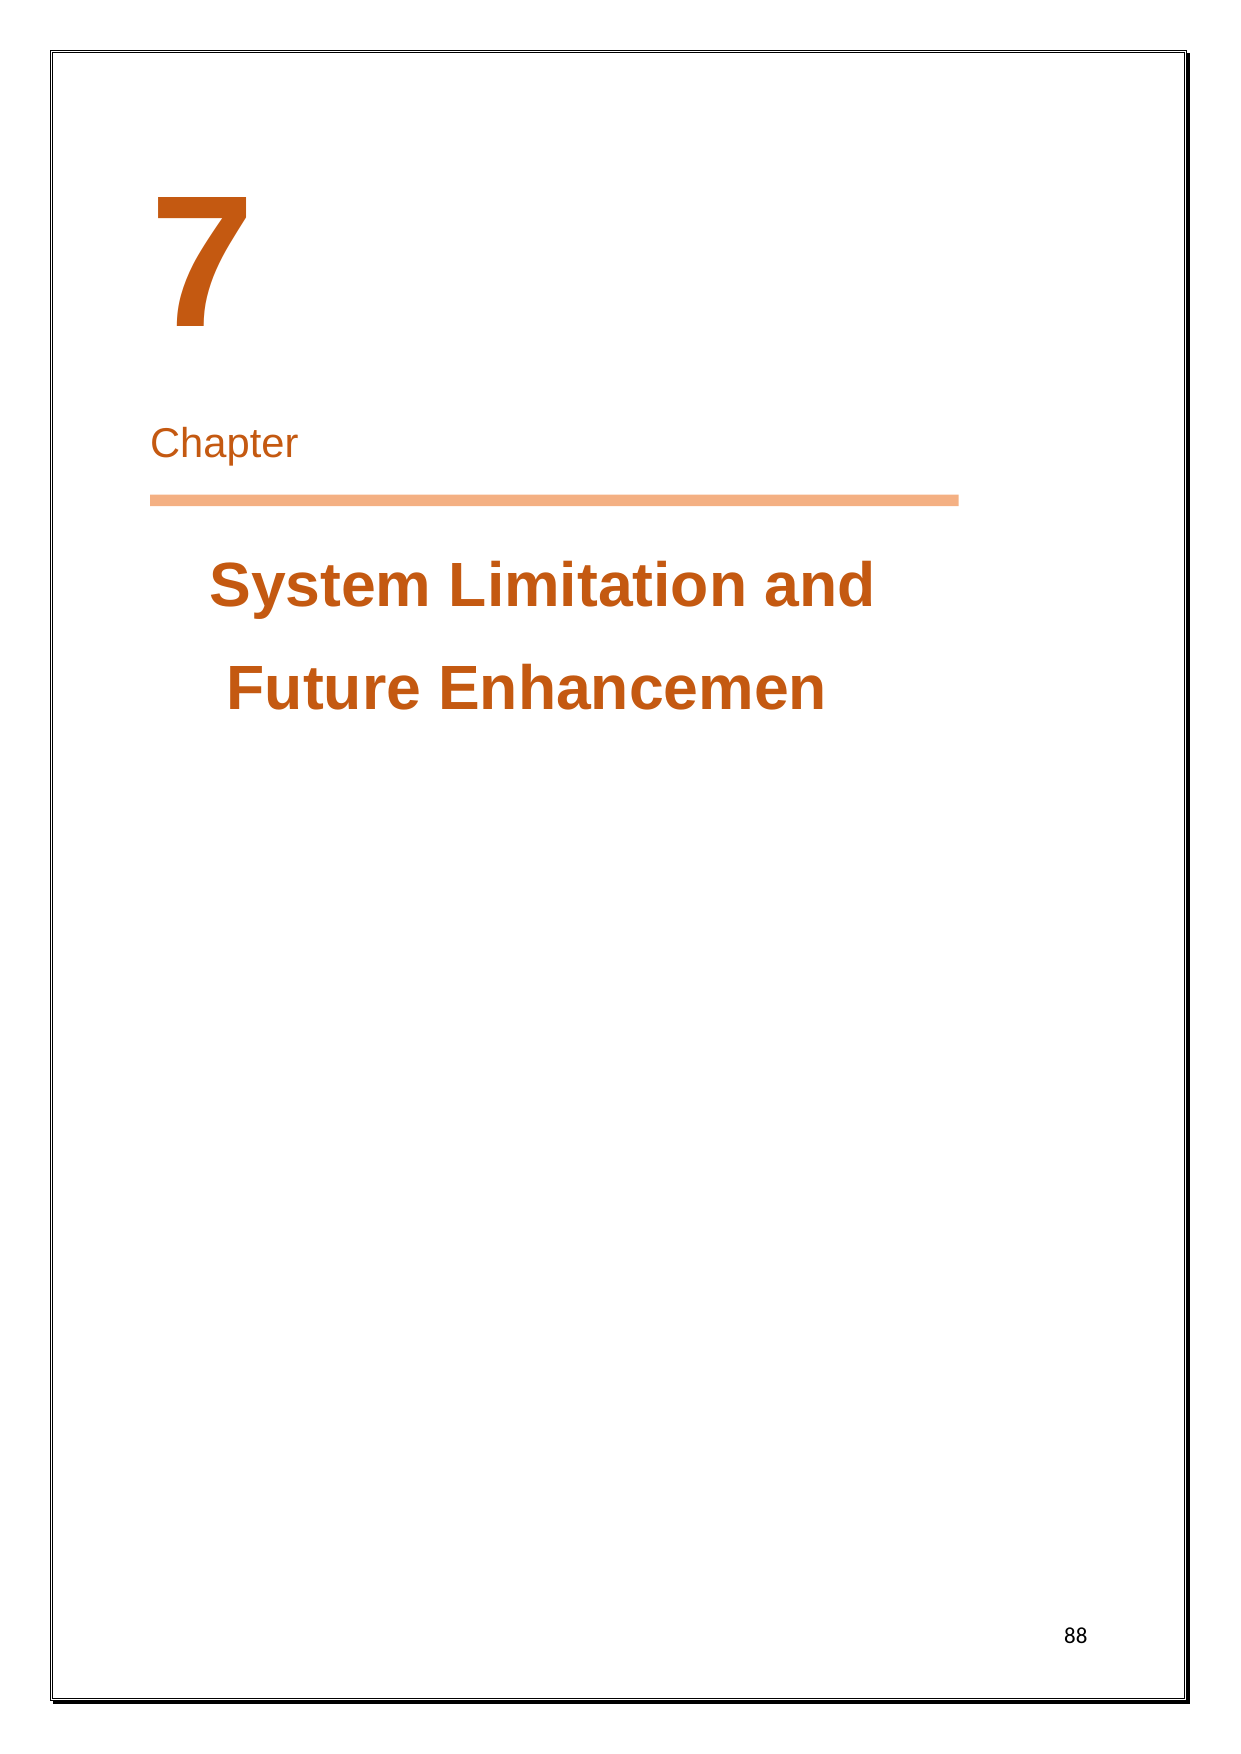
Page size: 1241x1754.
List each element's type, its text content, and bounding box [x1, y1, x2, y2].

text System Limitation and [209, 548, 1087, 619]
text Future Enhancemen [209, 651, 1087, 723]
text 7 [150, 150, 1087, 366]
text Chapter [150, 419, 1087, 467]
